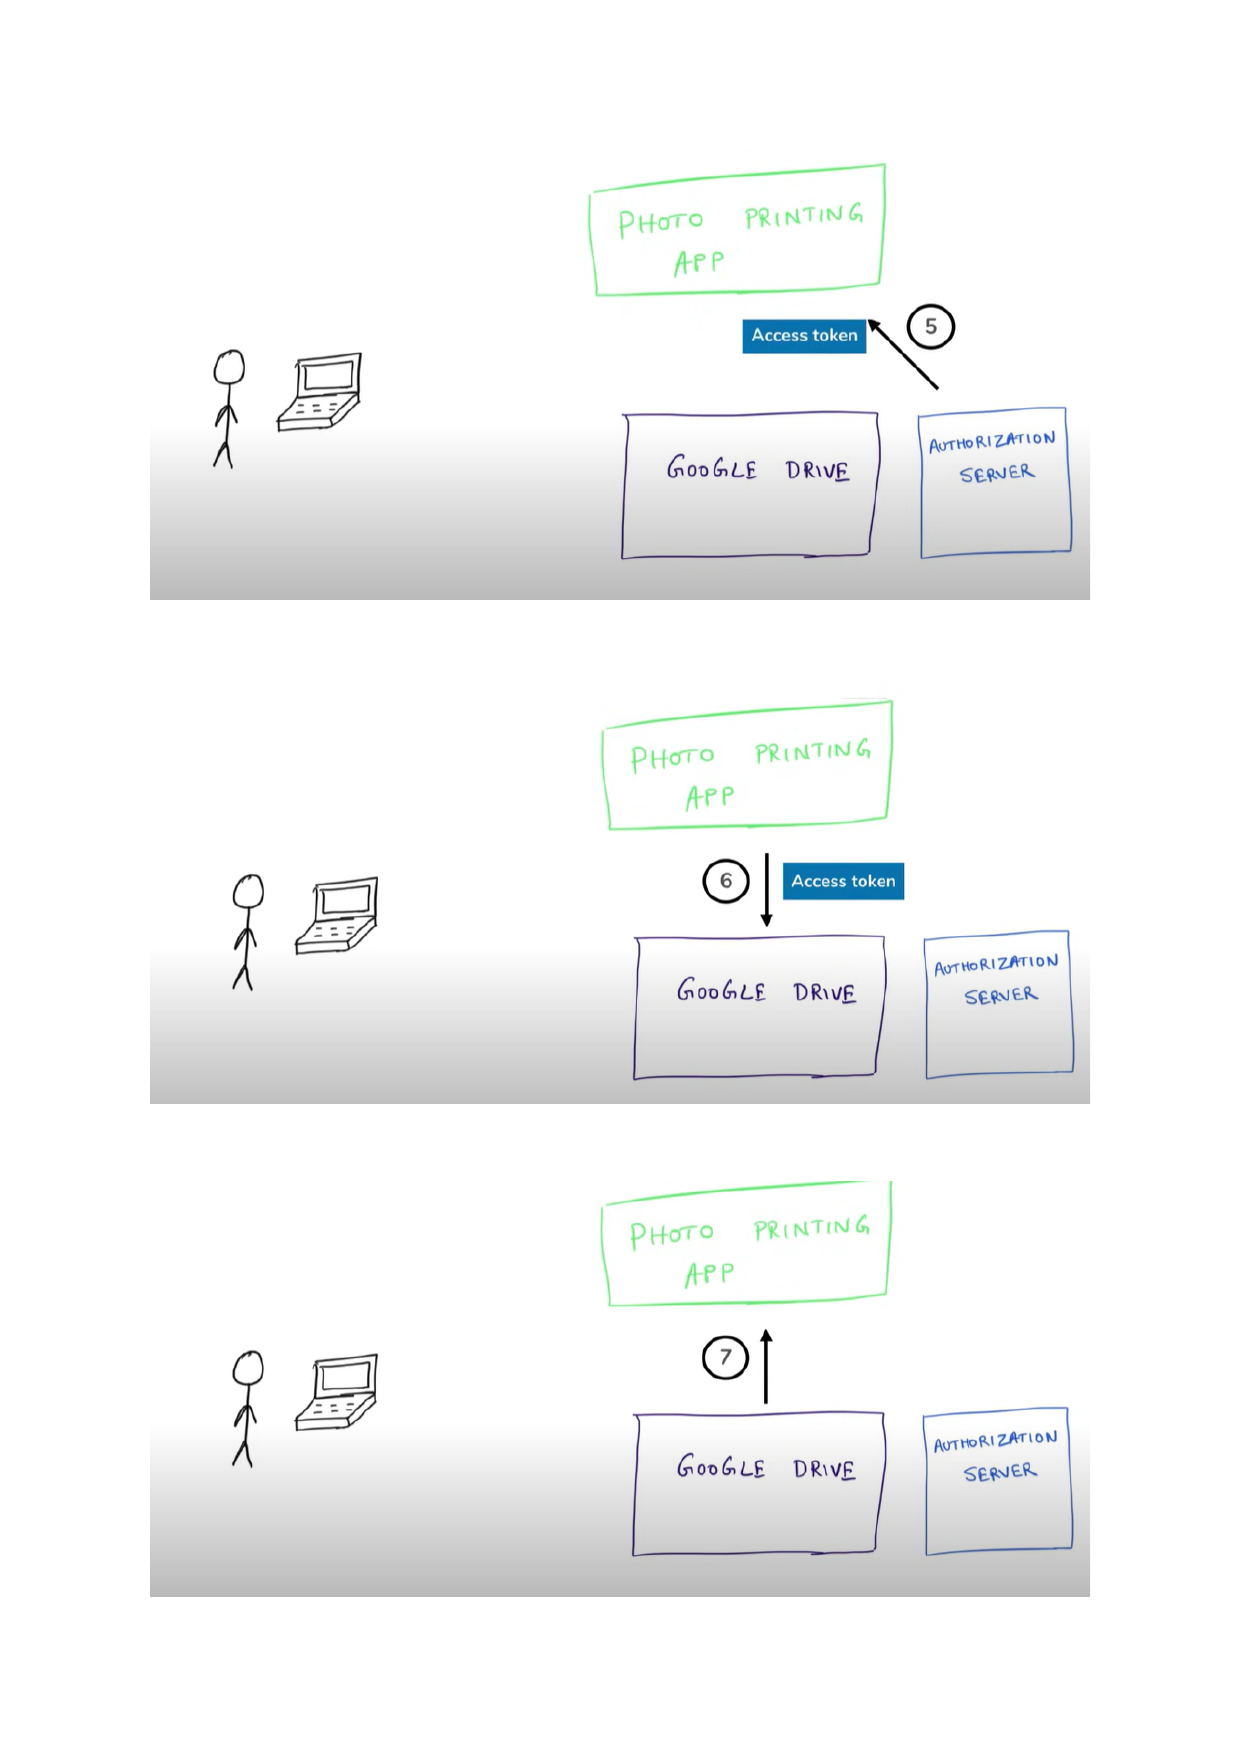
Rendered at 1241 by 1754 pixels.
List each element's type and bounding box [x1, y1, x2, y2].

picture [150, 150, 1091, 600]
picture [150, 1181, 1091, 1597]
picture [150, 676, 1091, 1104]
